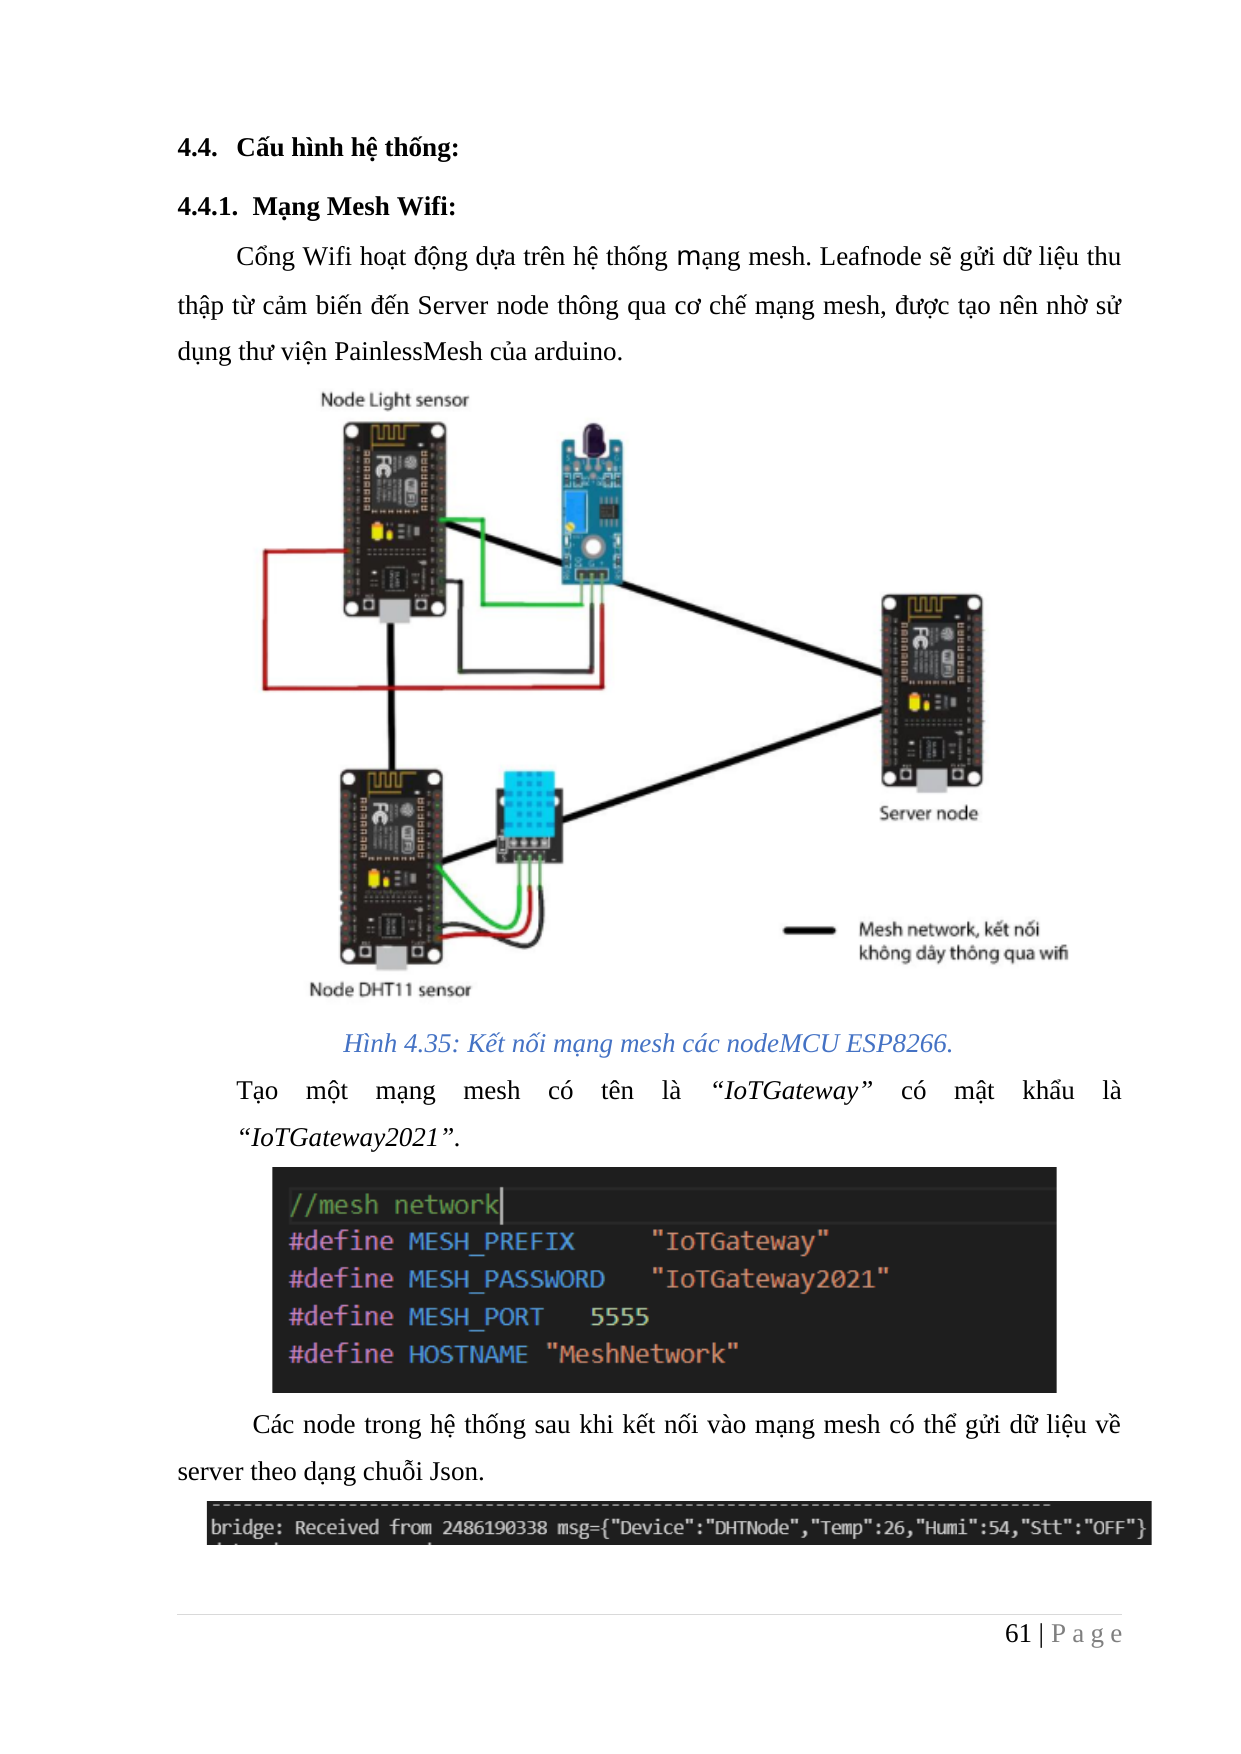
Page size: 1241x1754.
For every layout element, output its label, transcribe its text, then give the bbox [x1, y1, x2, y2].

picture [206, 1501, 1152, 1545]
text Cổng Wifi hoạt động dựa trên hệ thống mạng mesh. Leafnode sẽ gửi dữ liệu thu thập từ cảm biến đến Server node thông qua cơ chế mạng mesh, được tạo nên nhờ sử dụng thư viện PainlessMesh của arduino. [177, 236, 1122, 367]
subtitle Cấu hình hệ thống: [177, 131, 1122, 162]
subtitle Mạng Mesh Wifi: [177, 190, 1122, 221]
text Tạo một mạng mesh có tên là “IoTGateway” có mật khẩu là “IoTGateway2021”. [236, 1074, 1122, 1152]
text Các node trong hệ thống sau khi kết nối vào mạng mesh có thể gửi dữ liệu về server theo dạng chuỗi Json. [177, 1408, 1122, 1486]
picture [177, 382, 1087, 1012]
picture [272, 1167, 1057, 1393]
